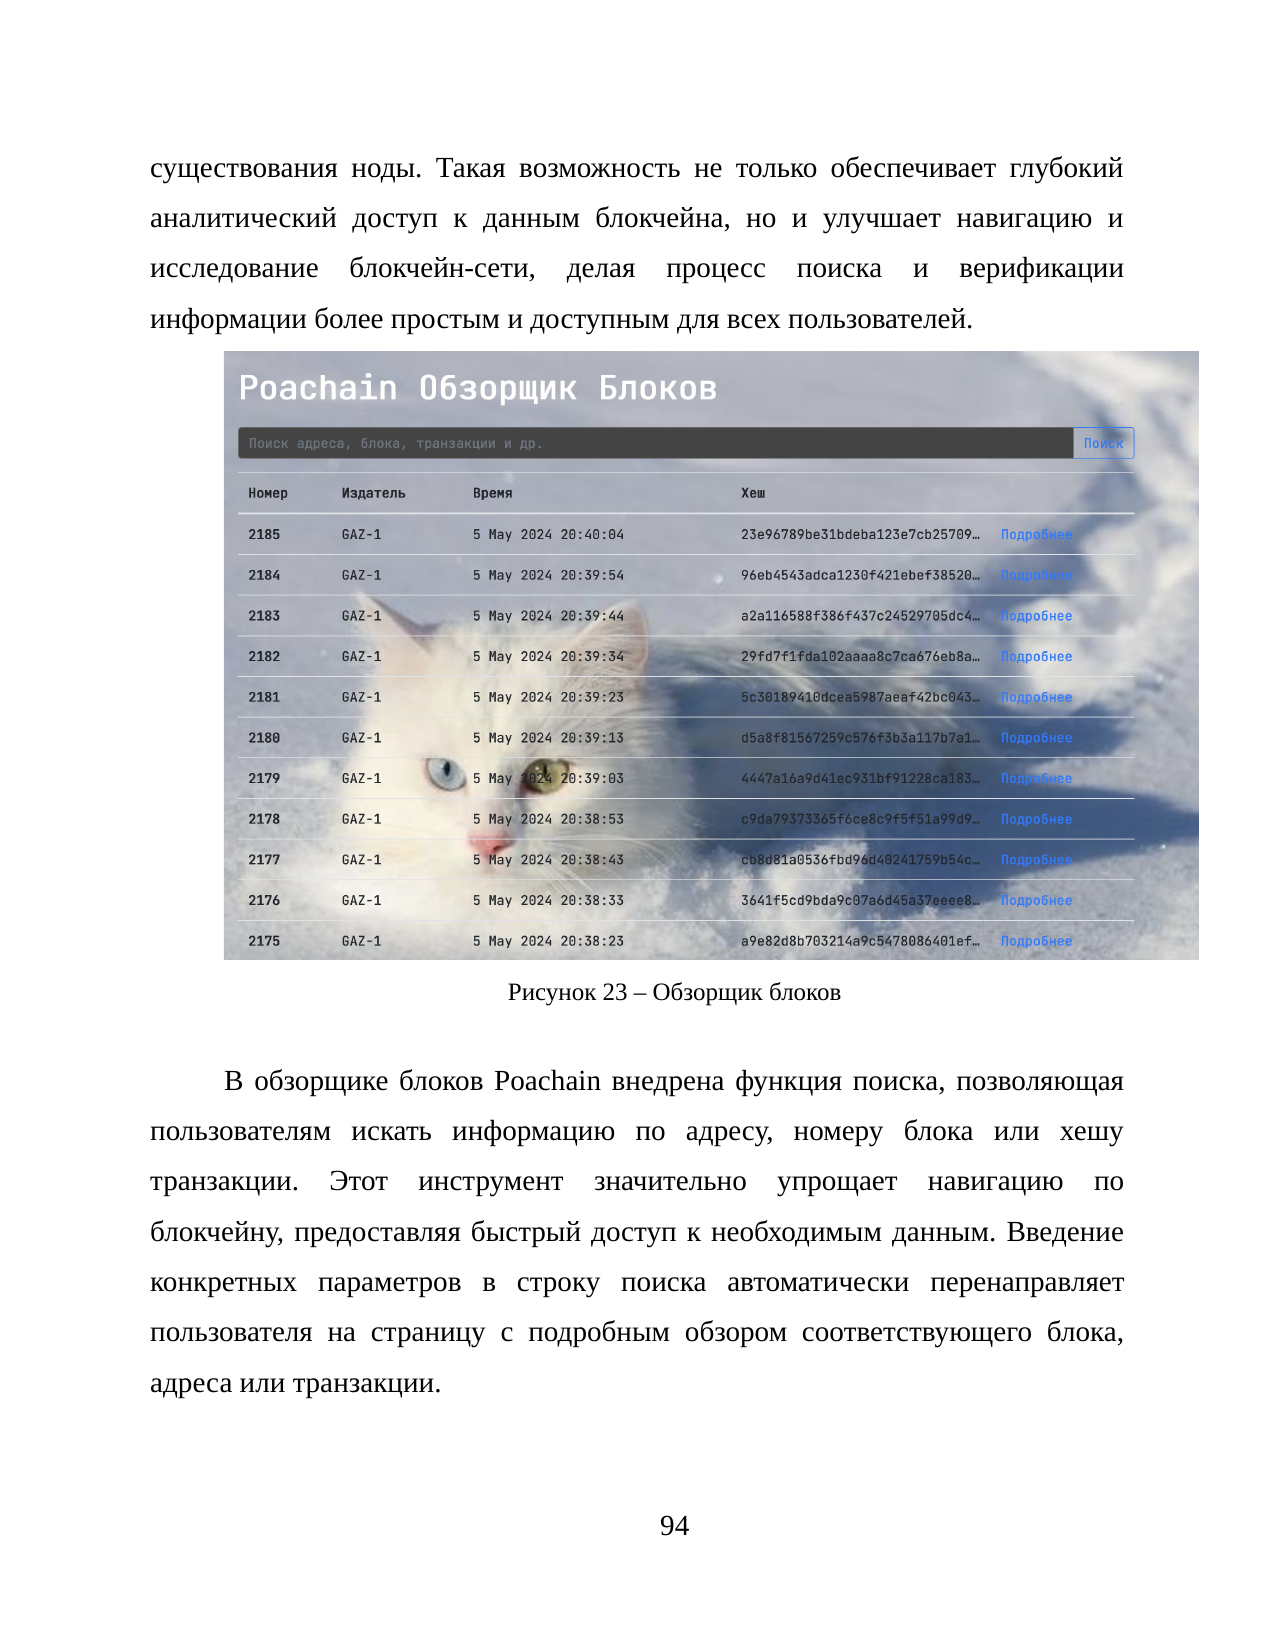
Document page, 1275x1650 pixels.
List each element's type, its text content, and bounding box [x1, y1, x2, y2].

picture [223, 351, 1199, 960]
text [150, 150, 1125, 334]
text Рисунок 23 – Обзорщик блоков [150, 977, 1125, 1005]
text В обзорщике блоков Poachain внедрена функция поиска, позволяющая пользователям искать информацию по адресу, номеру блока или хешу транзакции. Этот инструмент значительно упрощает навигацию по блокчейну, предоставляя быстрый доступ к необходимым данным. Введение конкретных параметров в строку поиска автоматически перенаправляет пользователя на страницу с подробным обзором соответствующего блока, адреса или транзакции. [150, 1063, 1125, 1398]
